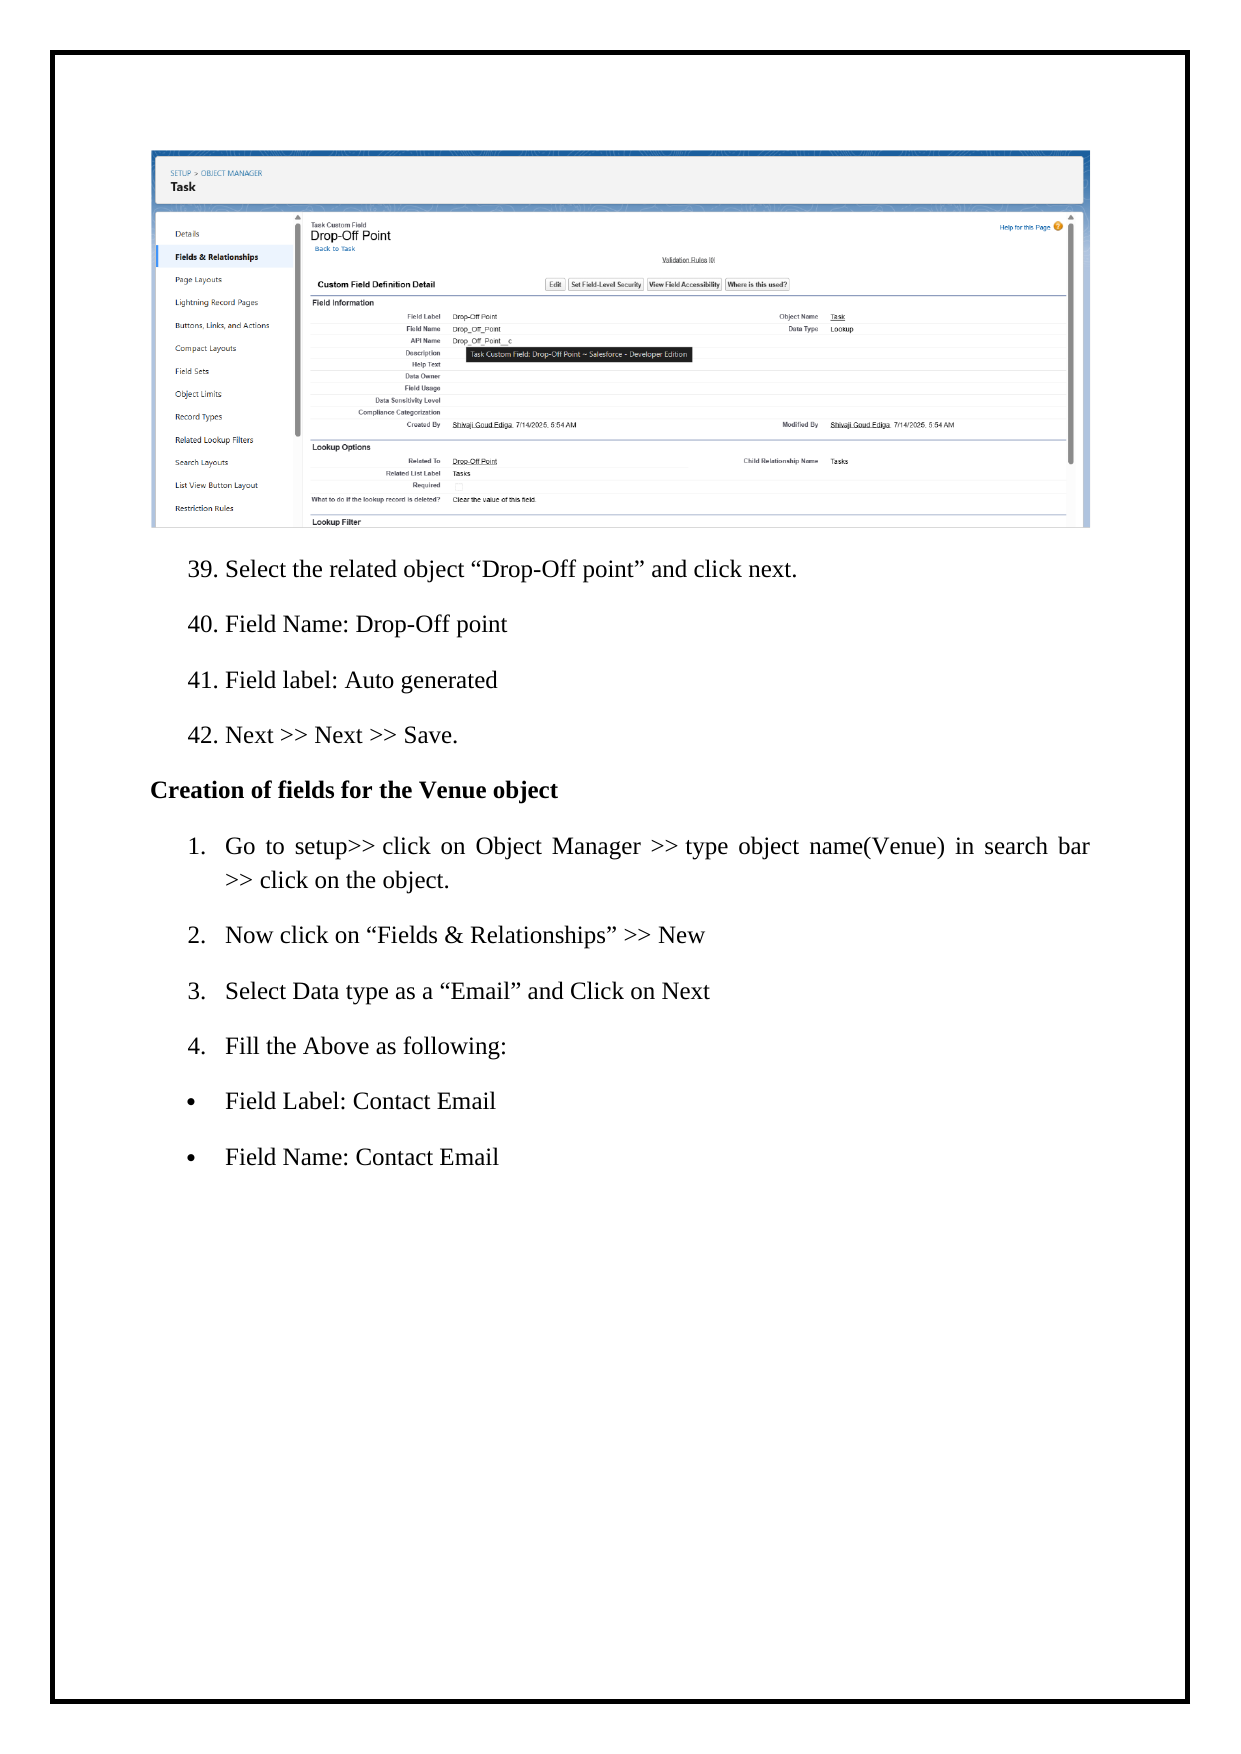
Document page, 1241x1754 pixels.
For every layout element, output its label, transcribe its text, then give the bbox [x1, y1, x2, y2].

list Field Name: Drop-Off point [187, 609, 1090, 638]
list Field label: Auto generated [187, 665, 1090, 693]
list Next >> Next >> Save. [187, 720, 1090, 749]
list Select Data type as a “Email” and Click on Next [187, 976, 1090, 1004]
list Select the related object “Drop-Off point” and click next. [187, 554, 1090, 583]
text Creation of fields for the Venue object [150, 775, 1090, 804]
list Field Name: Contact Email [187, 1142, 1090, 1171]
list Fill the Above as following: [187, 1031, 1090, 1060]
picture [150, 150, 1091, 528]
list Now click on “Fields & Relationships” >> New [187, 921, 1090, 949]
list Go to setup>> click on Object Manager >> type object name(Venue) in search bar >> click on the object. [187, 831, 1090, 894]
list Field Label: Contact Email [187, 1086, 1090, 1115]
